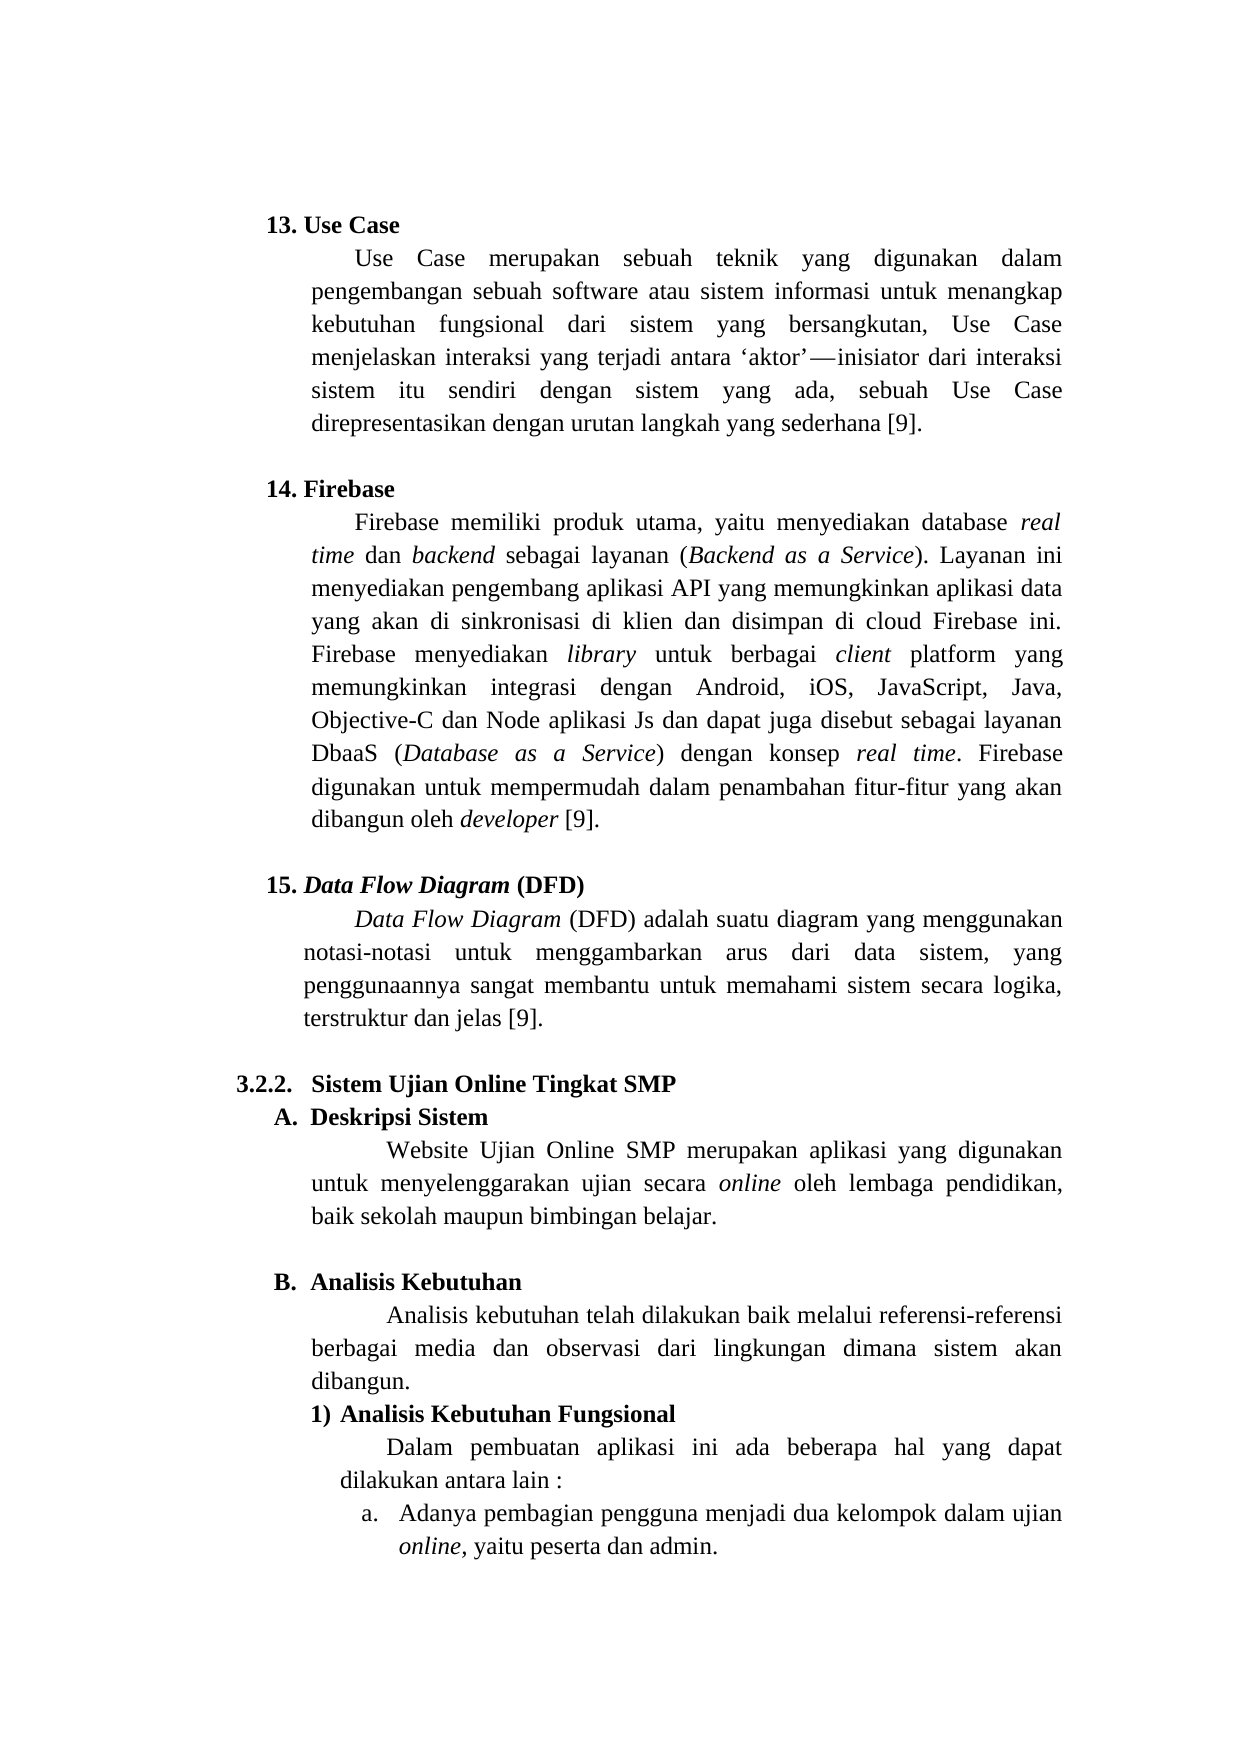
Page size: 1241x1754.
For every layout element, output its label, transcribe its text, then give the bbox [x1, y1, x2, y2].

list Deskripsi Sistem [274, 1102, 1063, 1131]
list Analisis kebutuhan telah dilakukan baik melalui referensi-referensi berbagai media dan observasi dari lingkungan dimana sistem akan dibangun. [311, 1300, 1063, 1395]
list Data Flow Diagram (DFD) adalah suatu diagram yang menggunakan notasi-notasi untuk menggambarkan arus dari data sistem, yang penggunaannya sangat membantu untuk memahami sistem secara logika, terstruktur dan jelas [9]. [303, 904, 1063, 1031]
text Dalam pembuatan aplikasi ini ada beberapa hal yang dapat dilakukan antara lain : [340, 1432, 1063, 1494]
list Adanya pembagian pengguna menjadi dua kelompok dalam ujian online, yaitu peserta dan admin. [361, 1498, 1063, 1560]
list Analisis Kebutuhan [274, 1267, 1063, 1296]
list Use Case merupakan sebuah teknik yang digunakan dalam pengembangan sebuah software atau sistem informasi untuk menangkap kebutuhan fungsional dari sistem yang bersangkutan, Use Case menjelaskan interaksi yang terjadi antara ‘aktor’ — inisiator dari interaksi sistem itu sendiri dengan sistem yang ada, sebuah Use Case direpresentasikan dengan urutan langkah yang sederhana [9]. [311, 243, 1063, 437]
list Website Ujian Online SMP merupakan aplikasi yang digunakan untuk menyelenggarakan ujian secara online oleh lembaga pendidikan, baik sekolah maupun bimbingan belajar. [311, 1135, 1063, 1229]
list Firebase memiliki produk utama, yaitu menyediakan database real time dan backend sebagai layanan (Backend as a Service). Layanan ini menyediakan pengembang aplikasi API yang memungkinkan aplikasi data yang akan di sinkronisasi di klien dan disimpan di cloud Firebase ini. Firebase menyediakan library untuk berbagai client platform yang memungkinkan integrasi dengan Android, iOS, JavaScript, Java, Objective-C dan Node aplikasi Js dan dapat juga disebut sebagai layanan DbaaS (Database as a Service) dengan konsep real time. Firebase digunakan untuk mempermudah dalam penambahan fitur-fitur yang akan dibangun oleh developer [9]. [311, 507, 1063, 833]
list Analisis Kebutuhan Fungsional [310, 1399, 1063, 1428]
list Data Flow Diagram (DFD) [266, 871, 1063, 899]
list Firebase [266, 474, 1063, 503]
list Sistem Ujian Online Tingkat SMP [236, 1069, 1063, 1097]
list Use Case [266, 210, 1063, 239]
